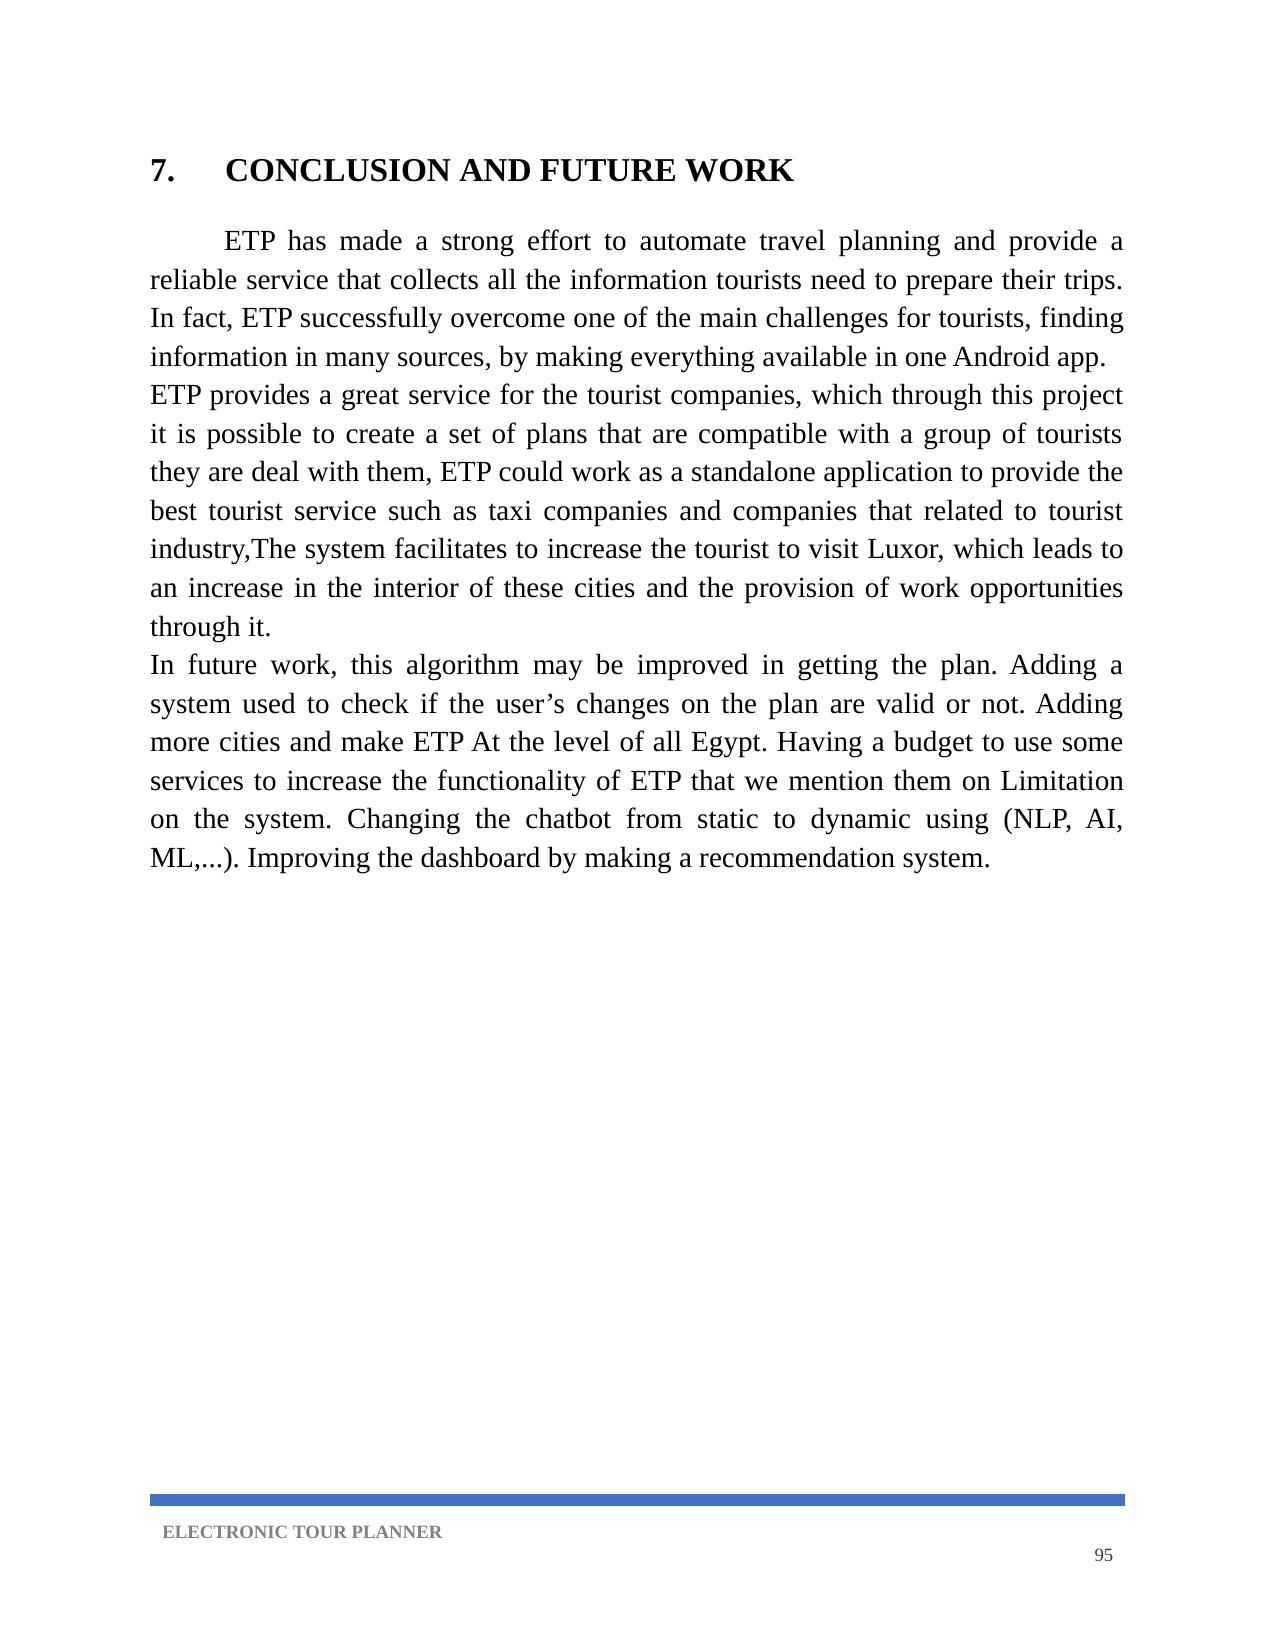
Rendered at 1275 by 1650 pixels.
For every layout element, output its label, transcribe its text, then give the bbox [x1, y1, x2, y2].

subtitle CONCLUSION AND FUTURE WORK [150, 150, 1125, 217]
text ETP provides a great service for the tourist companies, which through this project it is possible to create a set of plans that are compatible with a group of tourists they are deal with them, ETP could work as a standalone application to provide the best tourist service such as taxi companies and companies that related to tourist industry,The system facilitates to increase the tourist to visit Luxor, which leads to an increase in the interior of these cities and the provision of work opportunities through it. [150, 377, 1125, 642]
text In future work, this algorithm may be improved in getting the plan. Adding a system used to check if the user’s changes on the plan are valid or not. Adding more cities and make ETP At the level of all Egypt. Having a budget to use some services to increase the functionality of ETP that we mention them on Limitation on the system. Changing the chatbot from static to dynamic using (NLP, AI, ML,...). Improving the dashboard by making a recommendation system. [150, 647, 1125, 873]
text ETP has made a strong effort to automate travel planning and provide a reliable service that collects all the information tourists need to prepare their trips. In fact, ETP successfully overcome one of the main challenges for tourists, finding information in many sources, by making everything available in one Android app. [150, 223, 1125, 372]
